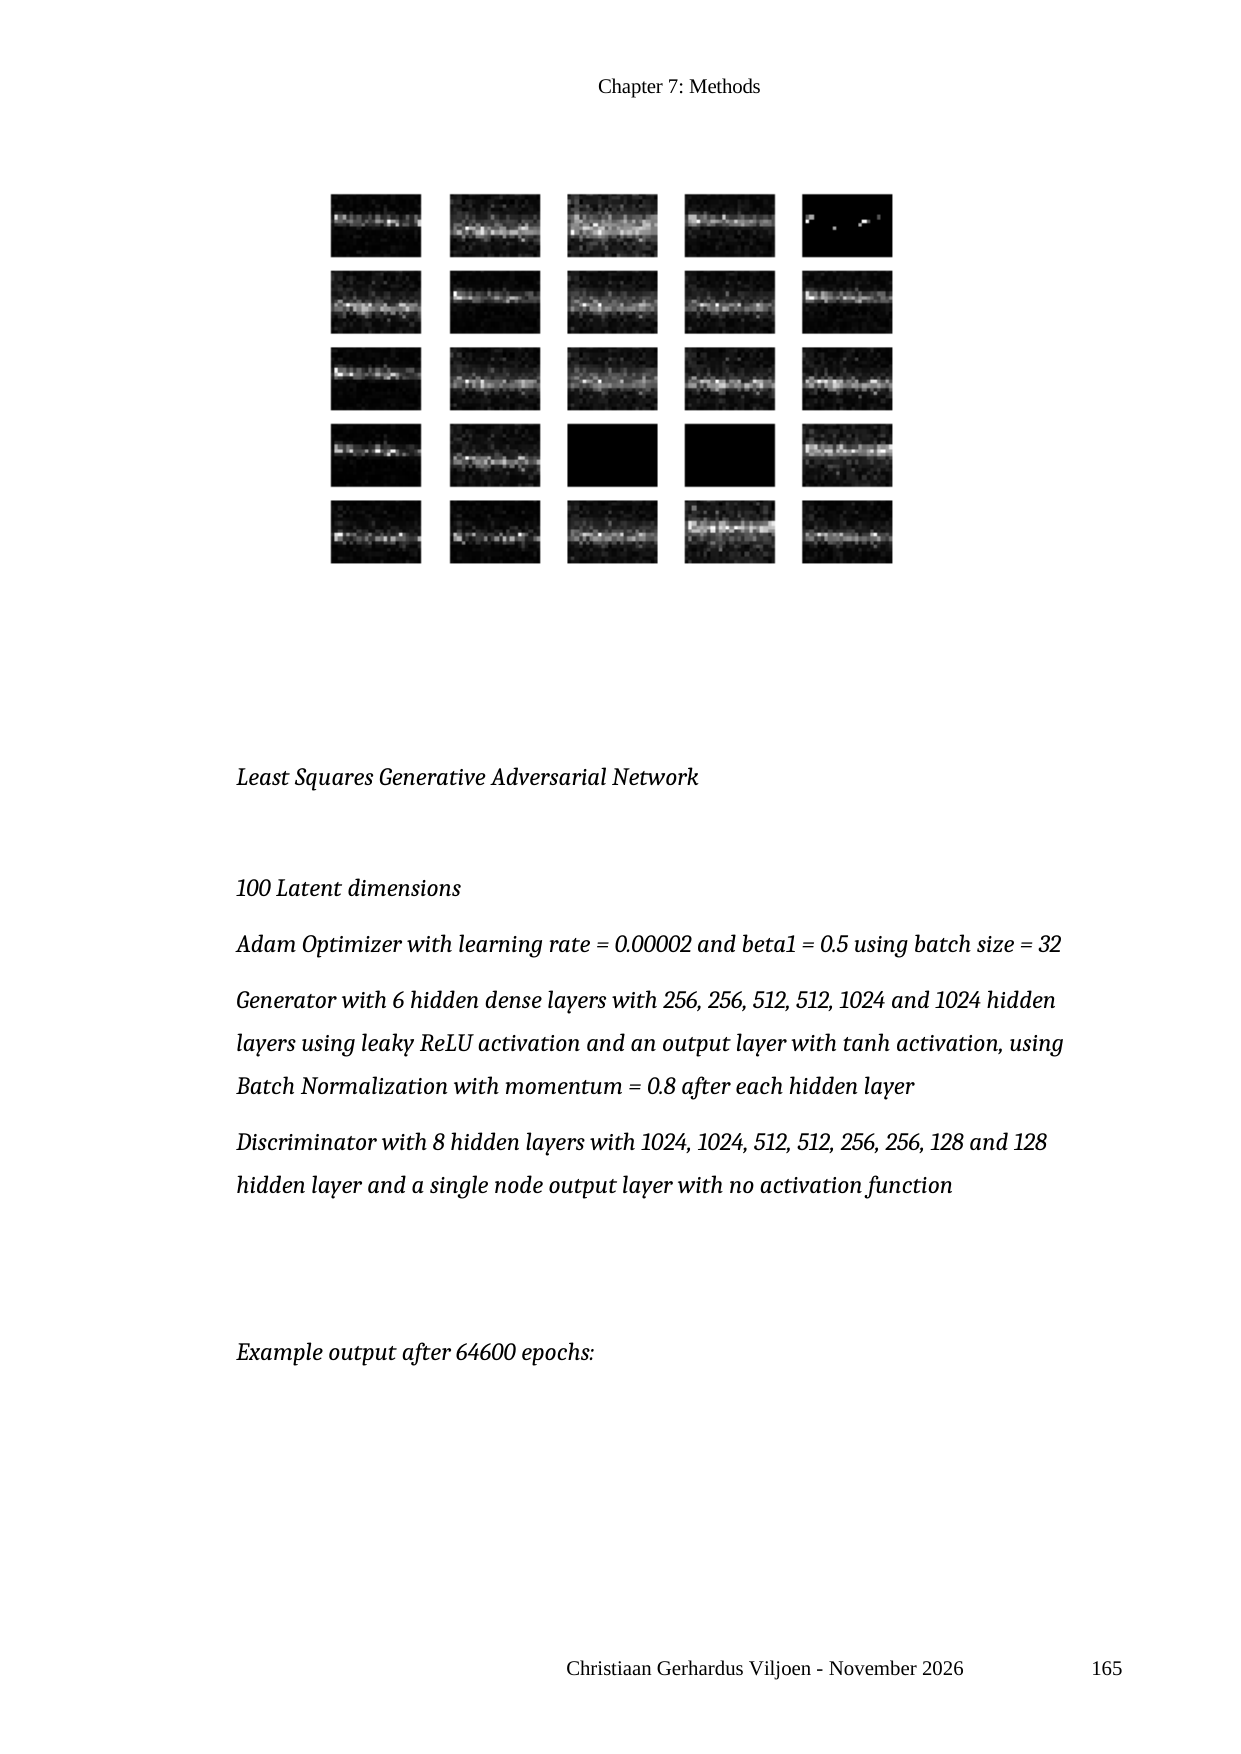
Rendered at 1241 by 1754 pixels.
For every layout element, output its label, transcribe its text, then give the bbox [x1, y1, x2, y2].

text Adam Optimizer with learning rate = 0.00002 and beta1 = 0.5 using batch size = 32 [236, 930, 1122, 959]
picture [236, 135, 971, 625]
text Generator with 6 hidden dense layers with 256, 256, 512, 512, 1024 and 1024 hidden layers using leaky ReLU activation and an output layer with tanh activation, using Batch Normalization with momentum = 0.8 after each hidden layer [236, 986, 1122, 1101]
text Least Squares Generative Adversarial Network [236, 763, 1122, 792]
text 100 Latent dimensions [236, 874, 1122, 903]
text Discriminator with 8 hidden layers with 1024, 1024, 512, 512, 256, 256, 128 and 128 hidden layer and a single node output layer with no activation function [236, 1127, 1122, 1199]
text Example output after 64600 epochs: [236, 1337, 1122, 1366]
